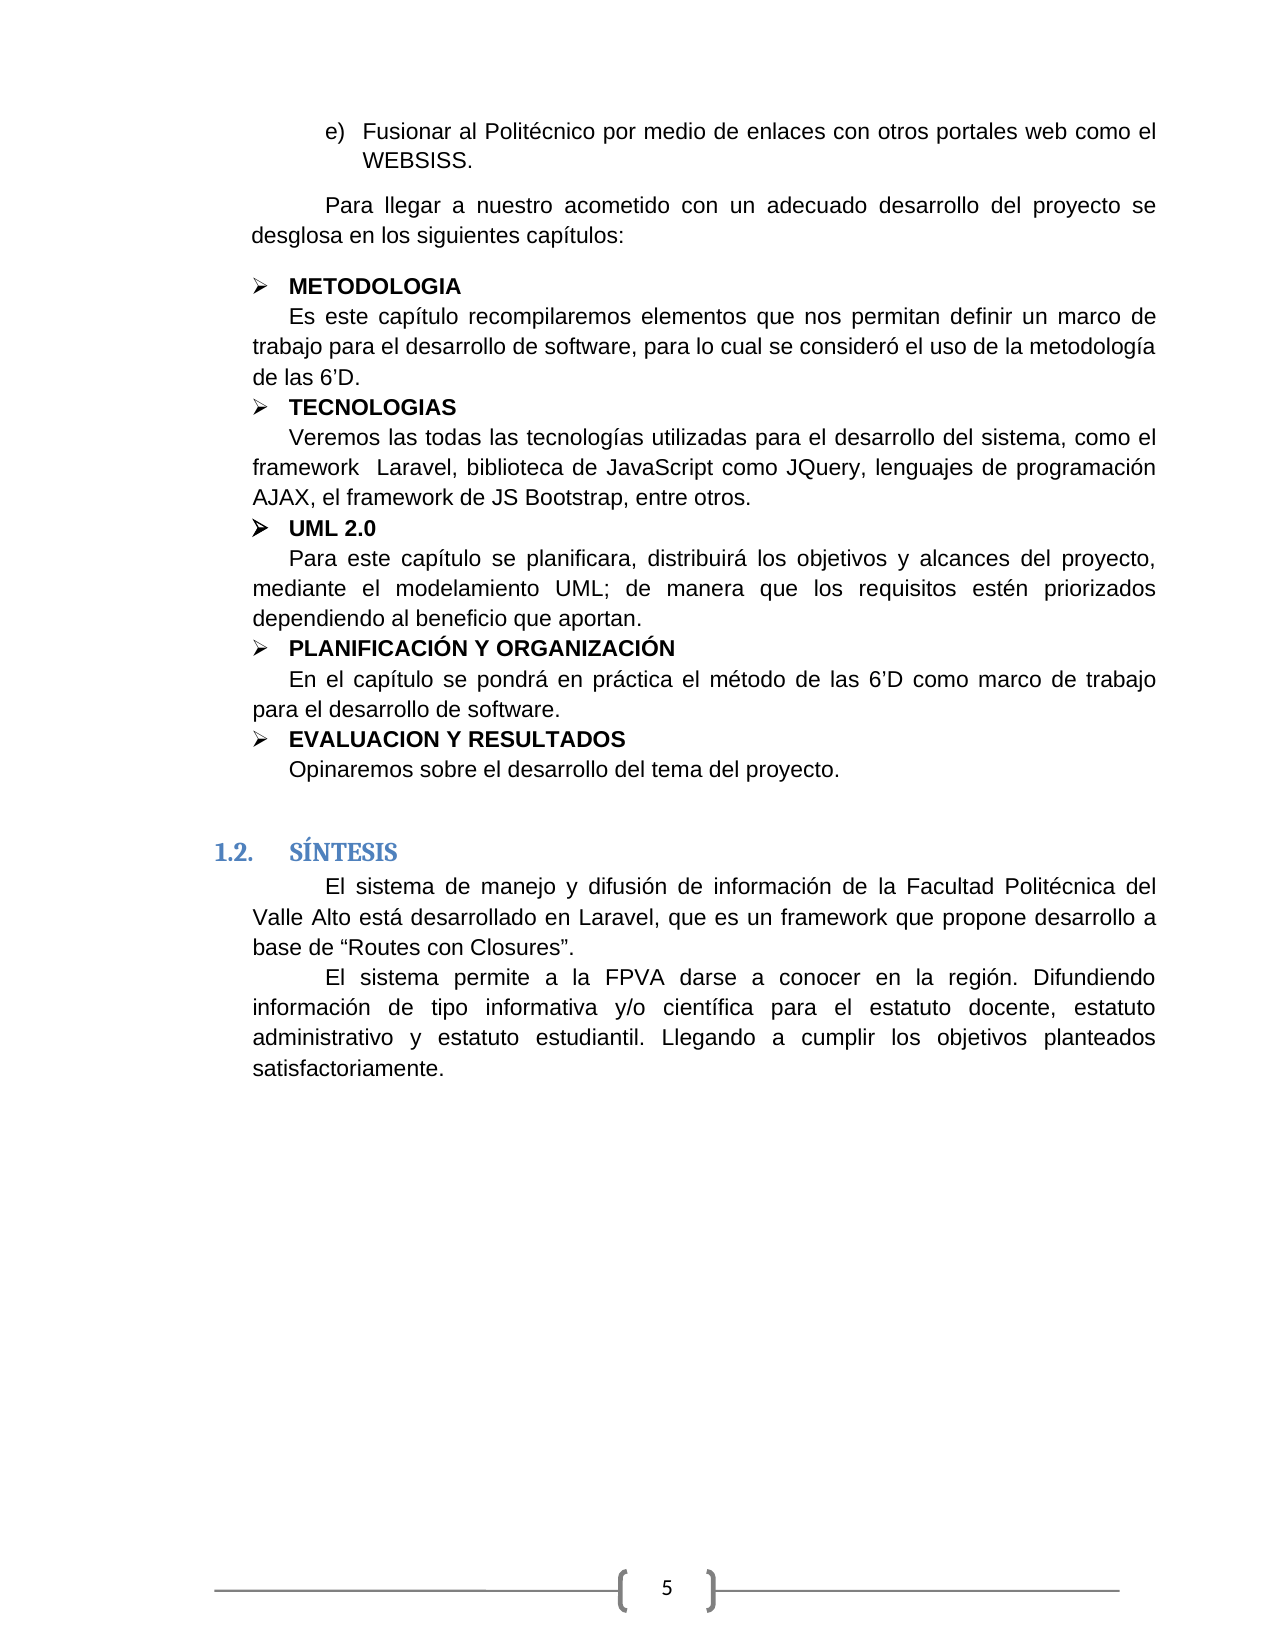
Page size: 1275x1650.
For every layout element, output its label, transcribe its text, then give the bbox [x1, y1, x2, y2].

list Para este capítulo se planificara, distribuirá los objetivos y alcances del proyecto, mediante el modelamiento UML; de manera que los requisitos estén priorizados dependiendo al beneficio que aportan. [252, 545, 1157, 632]
subtitle SÍNTESIS [215, 837, 1157, 869]
list El sistema de manejo y difusión de información de la Facultad Politécnica del Valle Alto está desarrollado en Laravel, que es un framework que propone desarrollo a base de “Routes con Closures”. [252, 873, 1157, 960]
list PLANIFICACIÓN Y ORGANIZACIÓN [251, 635, 1157, 662]
list En el capítulo se pondrá en práctica el método de las 6’D como marco de trabajo para el desarrollo de software. [252, 666, 1157, 722]
list UML 2.0 [251, 514, 1157, 541]
list El sistema permite a la FPVA darse a conocer en la región. Difundiendo información de tipo informativa y/o científica para el estatuto docente, estatuto administrativo y estatuto estudiantil. Llegando a cumplir los objetivos planteados satisfactoriamente. [252, 964, 1157, 1081]
list TECNOLOGIAS [251, 394, 1157, 420]
list Fusionar al Politécnico por medio de enlaces con otros portales web como el WEBSISS. [325, 118, 1157, 173]
list METODOLOGIA [251, 273, 1157, 299]
list Veremos las todas las tecnologías utilizadas para el desarrollo del sistema, como el framework Laravel, biblioteca de JavaScript como JQuery, lenguajes de programación AJAX, el framework de JS Bootstrap, entre otros. [252, 424, 1157, 511]
list EVALUACION Y RESULTADOS [251, 726, 1157, 752]
list Opinaremos sobre el desarrollo del tema del proyecto. [252, 756, 1157, 783]
text Para llegar a nuestro acometido con un adecuado desarrollo del proyecto se desglosa en los siguientes capítulos: [251, 192, 1157, 248]
list Es este capítulo recompilaremos elementos que nos permitan definir un marco de trabajo para el desarrollo de software, para lo cual se consideró el uso de la metodología de las 6’D. [252, 303, 1157, 390]
